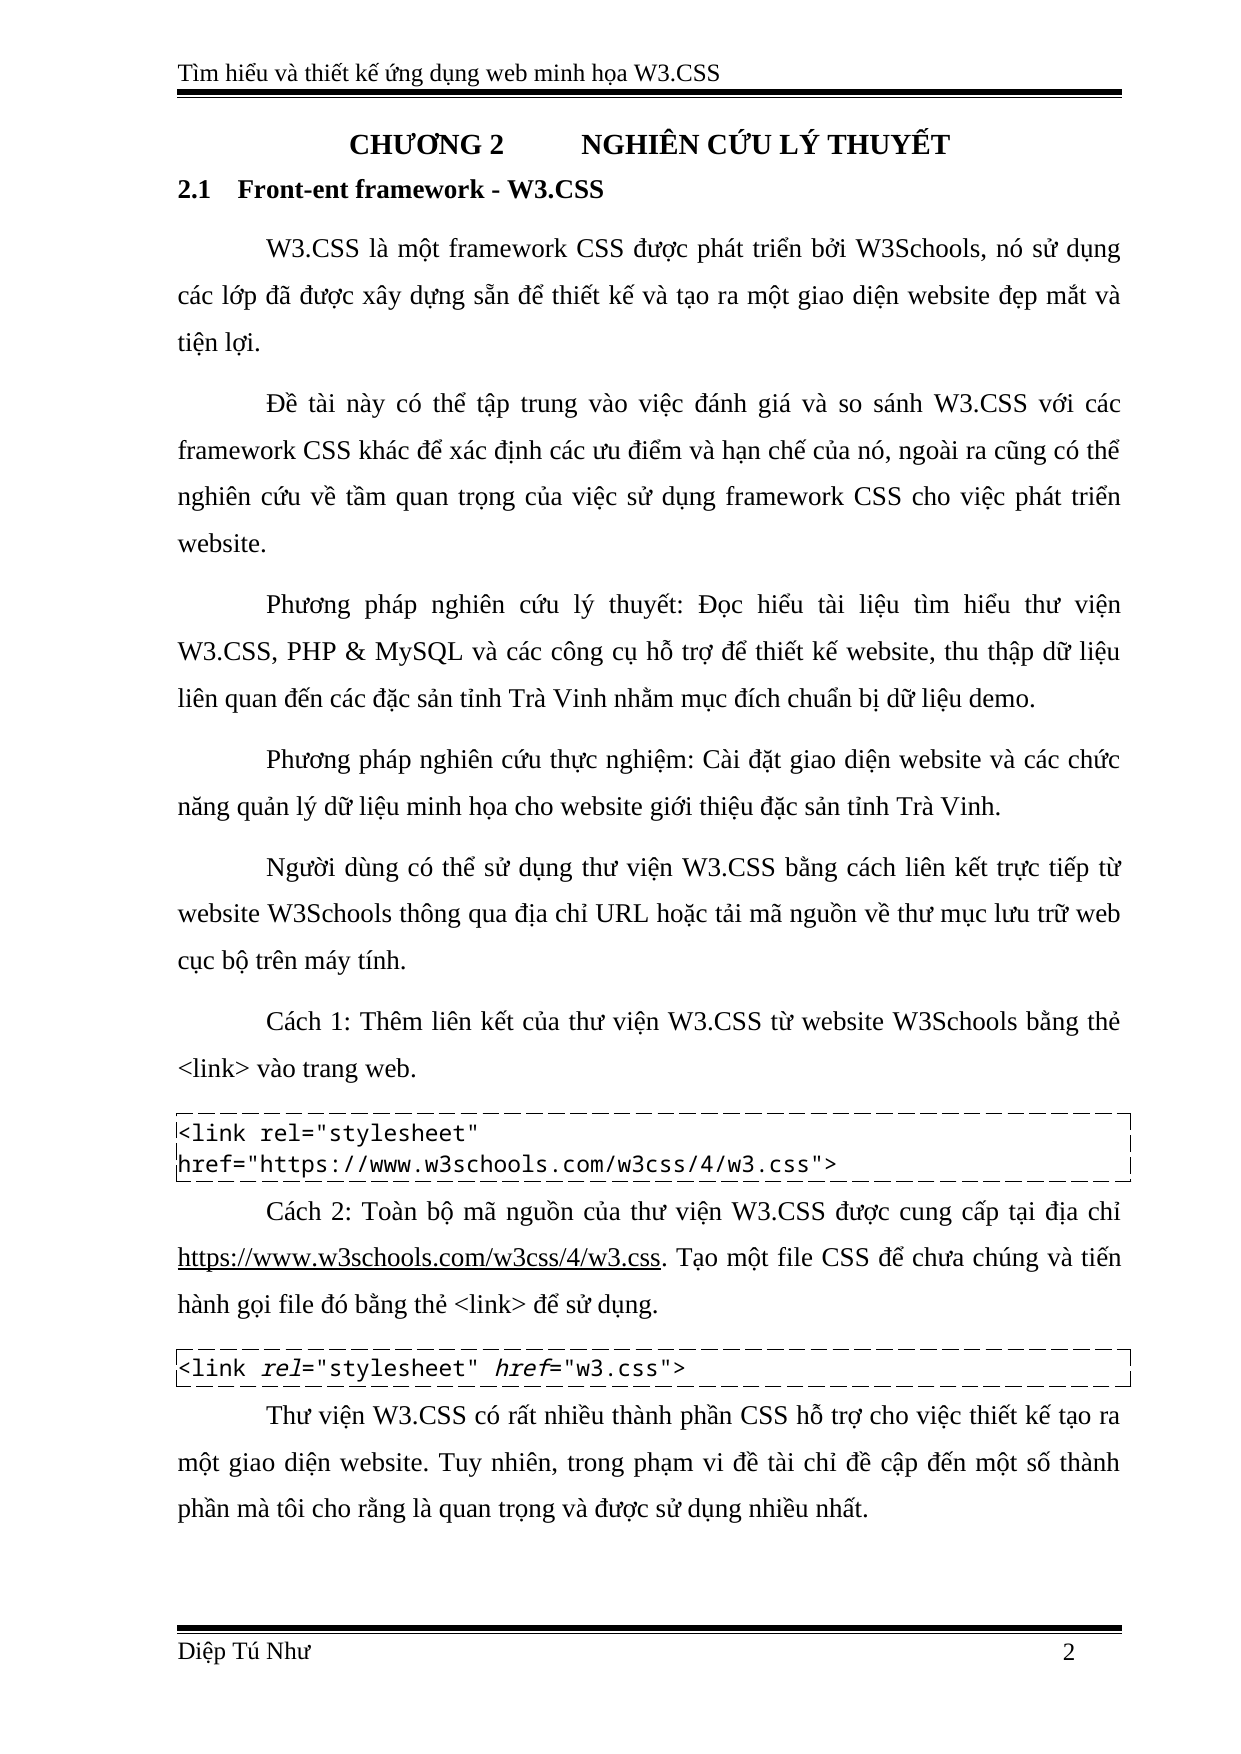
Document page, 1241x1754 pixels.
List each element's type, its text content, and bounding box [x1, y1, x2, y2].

text <link rel="stylesheet" href="https://www.w3schools.com/w3css/4/w3.css"> [176, 1113, 1131, 1182]
text Phương pháp nghiên cứu lý thuyết: Đọc hiểu tài liệu tìm hiểu thư viện W3.CSS, PHP & MySQL và các công cụ hỗ trợ để thiết kế website, thu thập dữ liệu liên quan đến các đặc sản tỉnh Trà Vinh nhằm mục đích chuẩn bị dữ liệu demo. [177, 588, 1122, 713]
text Người dùng có thể sử dụng thư viện W3.CSS bằng cách liên kết trực tiếp từ website W3Schools thông qua địa chỉ URL hoặc tải mã nguồn về thư mục lưu trữ web cục bộ trên máy tính. [177, 851, 1122, 975]
text Thư viện W3.CSS có rất nhiều thành phần CSS hỗ trợ cho việc thiết kế tạo ra một giao diện website. Tuy nhiên, trong phạm vi đề tài chỉ đề cập đến một số thành phần mà tôi cho rằng là quan trọng và được sử dụng nhiều nhất. [177, 1399, 1122, 1524]
text Phương pháp nghiên cứu thực nghiệm: Cài đặt giao diện website và các chức năng quản lý dữ liệu minh họa cho website giới thiệu đặc sản tỉnh Trà Vinh. [177, 743, 1122, 821]
text Cách 2: Toàn bộ mã nguồn của thư viện W3.CSS được cung cấp tại địa chỉ https://www.w3schools.com/w3css/4/w3.css. Tạo một file CSS để chưa chúng và tiến hành gọi file đó bằng thẻ <link> để sử dụng. [177, 1194, 1122, 1319]
text <link rel="stylesheet" href="w3.css"> [176, 1349, 1131, 1387]
subtitle NGHIÊN CỨU LÝ THUYẾT [177, 127, 1122, 161]
subtitle Front-ent framework - W3.CSS [177, 173, 1122, 204]
text Cách 1: Thêm liên kết của thư viện W3.CSS từ website W3Schools bằng thẻ <link> vào trang web. [177, 1005, 1122, 1083]
text Đề tài này có thể tập trung vào việc đánh giá và so sánh W3.CSS với các framework CSS khác để xác định các ưu điểm và hạn chế của nó, ngoài ra cũng có thể nghiên cứu về tầm quan trọng của việc sử dụng framework CSS cho việc phát triển website. [177, 387, 1122, 558]
text W3.CSS là một framework CSS được phát triển bởi W3Schools, nó sử dụng các lớp đã được xây dựng sẵn để thiết kế và tạo ra một giao diện website đẹp mắt và tiện lợi. [177, 232, 1122, 357]
